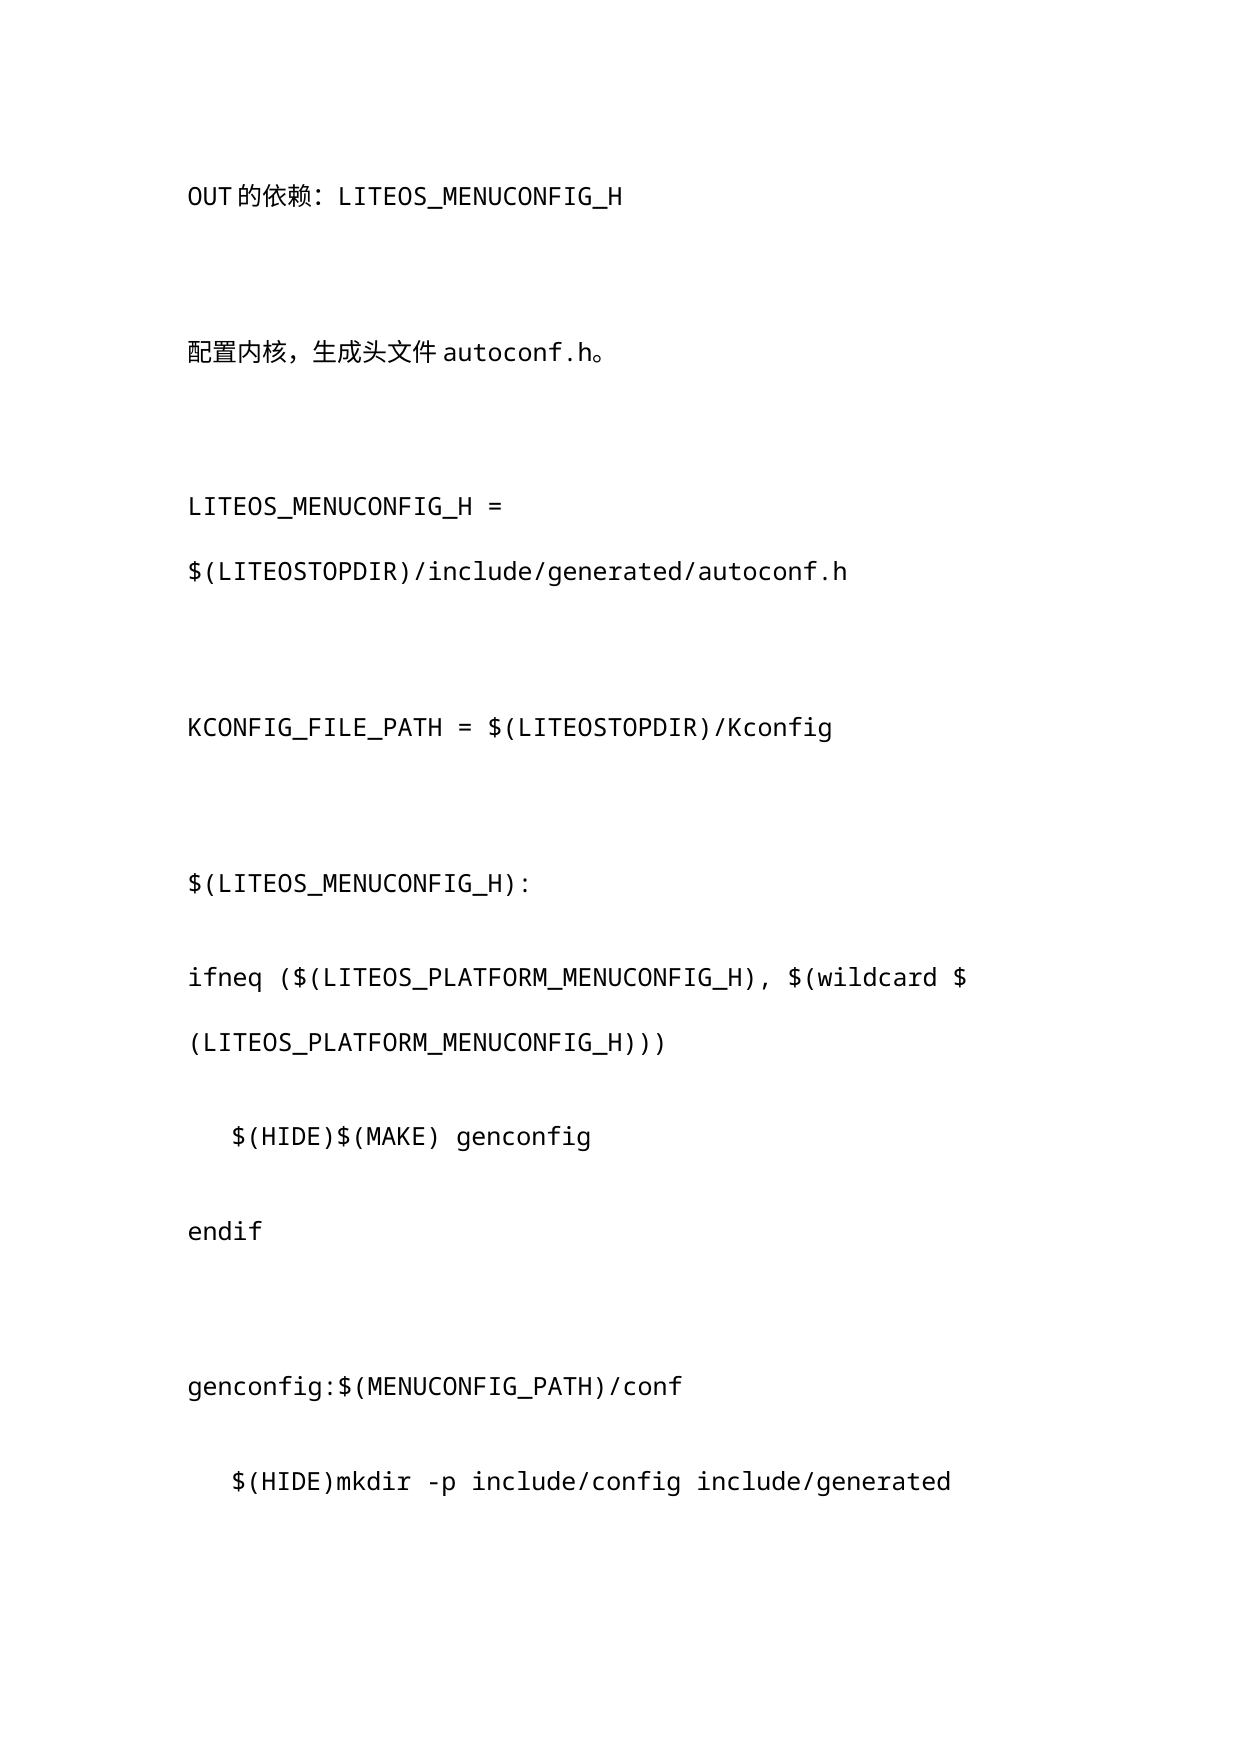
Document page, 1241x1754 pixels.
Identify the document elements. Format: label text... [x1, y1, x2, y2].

text $(HIDE)$(MAKE) genconfig [187, 1104, 1053, 1169]
text LITEOS_MENUCONFIG_H = $(LITEOSTOPDIR)/include/generated/autoconf.h [187, 474, 1053, 604]
text 配置内核，生成头文件autoconf.h。 [187, 318, 1053, 383]
text $(HIDE)mkdir -p include/config include/generated [187, 1448, 1053, 1513]
text OUT的依赖：LITEOS_MENUCONFIG_H [187, 162, 1053, 227]
text endif [187, 1198, 1053, 1263]
text genconfig:$(MENUCONFIG_PATH)/conf [187, 1354, 1053, 1419]
text ifneq ($(LITEOS_PLATFORM_MENUCONFIG_H), $(wildcard $(LITEOS_PLATFORM_MENUCONFIG_H))) [187, 944, 1053, 1074]
text $(LITEOS_MENUCONFIG_H): [187, 850, 1053, 915]
text KCONFIG_FILE_PATH = $(LITEOSTOPDIR)/Kconfig [187, 694, 1053, 759]
